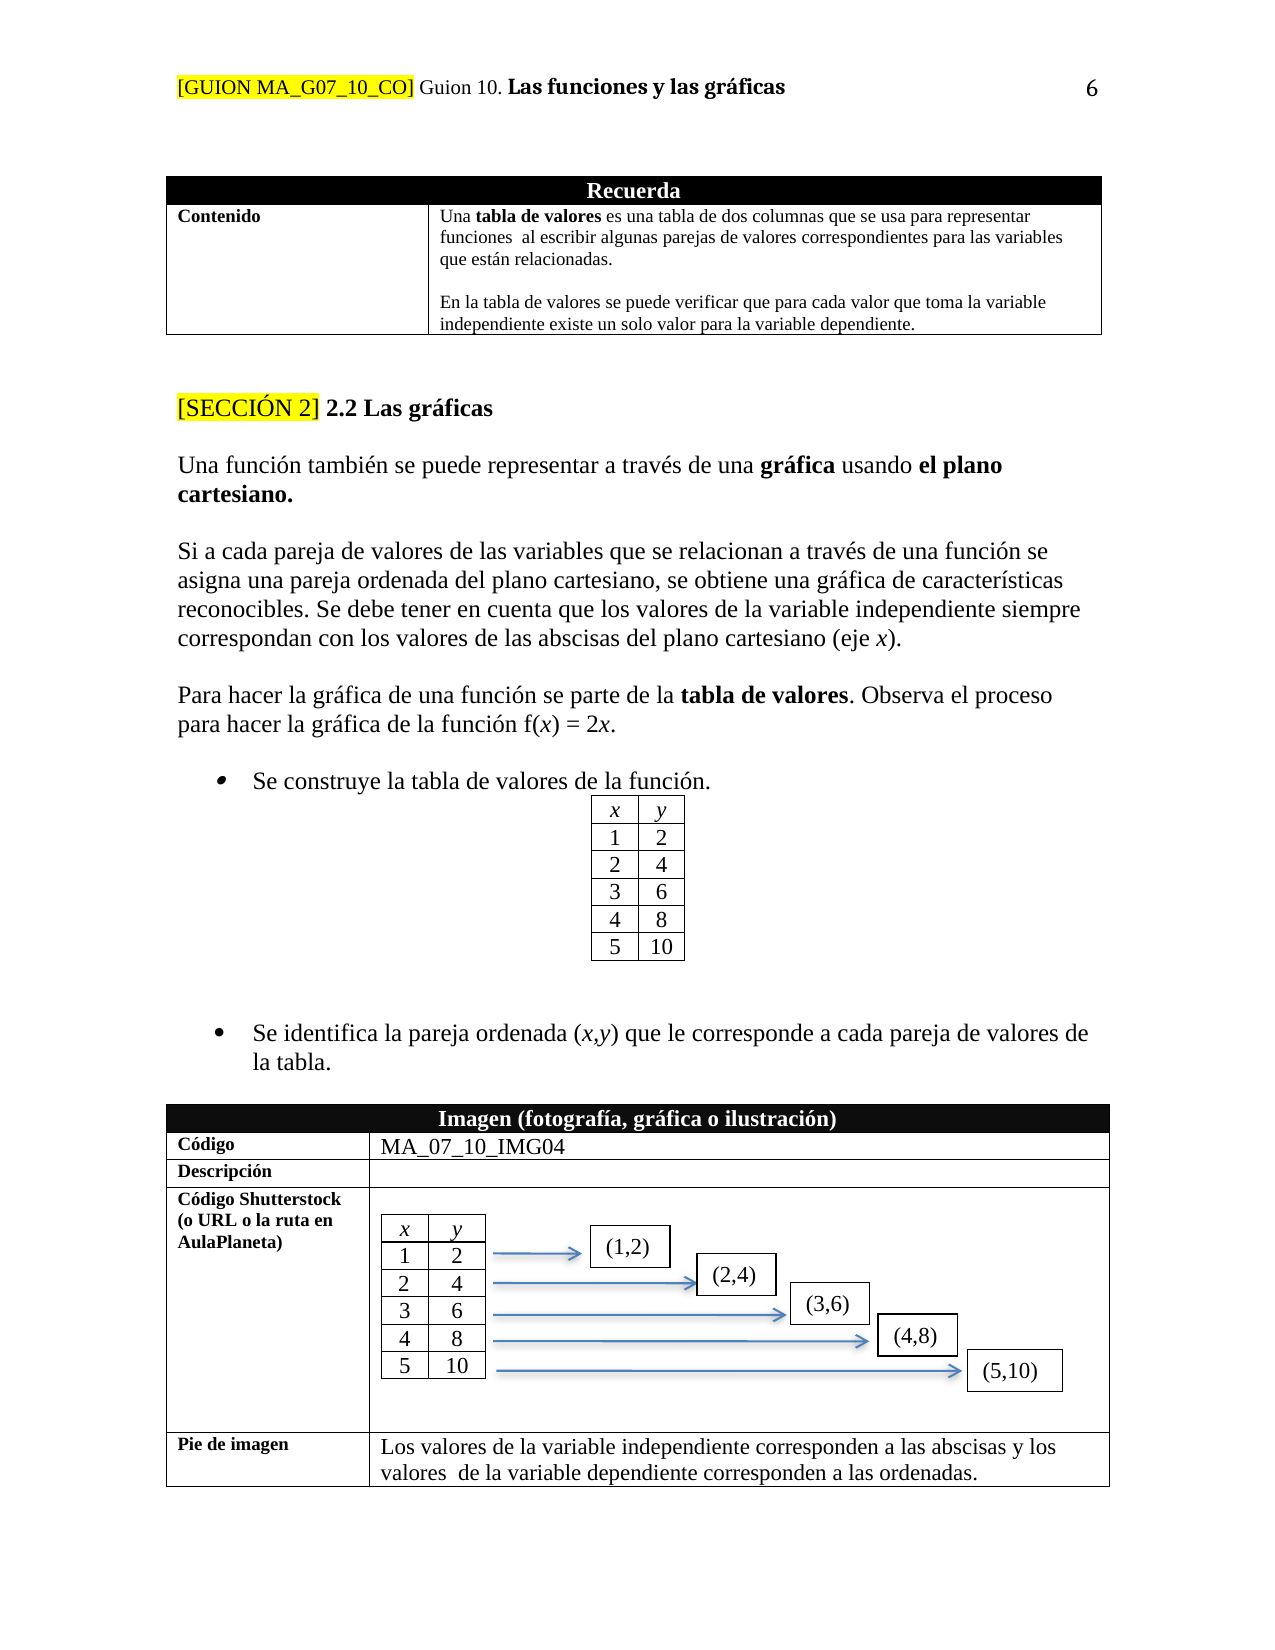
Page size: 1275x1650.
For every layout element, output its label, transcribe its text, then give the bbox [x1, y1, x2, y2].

table_cell 4 [592, 906, 638, 932]
table_cell 10 [639, 933, 684, 959]
list Se identifica la pareja ordenada (x,y) que le corresponde a cada pareja de valores de la tabla. [215, 1018, 1098, 1076]
table_header x [592, 796, 638, 823]
table_header y [639, 796, 684, 823]
table_cell 4 [639, 851, 684, 877]
table_cell Una tabla de valores es una tabla de dos columnas que se usa para representar funciones al escribir algunas parejas de valores correspondientes para las variables que están relacionadas. En la tabla de valores se puede verificar que para cada valor que toma la variable independiente existe un solo valor para la variable dependiente. [429, 205, 1101, 334]
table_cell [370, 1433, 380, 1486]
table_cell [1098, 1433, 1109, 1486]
text [SECCIÓN 2] 2.2 Las gráficas [319, 393, 1098, 421]
table_cell 2 [639, 824, 684, 850]
table_cell [370, 1160, 1109, 1187]
table_cell Pie de imagen [167, 1433, 369, 1486]
table_cell Código Shutterstock (o URL o la ruta en AulaPlaneta) [167, 1188, 369, 1432]
table_cell 2 [592, 851, 638, 877]
list Se construye la tabla de valores de la función. [215, 766, 1098, 795]
text Si a cada pareja de valores de las variables que se relacionan a través de una función se asigna una pareja ordenada del plano cartesiano, se obtiene una gráfica de características reconocibles. Se debe tener en cuenta que los valores de la variable independiente siempre correspondan con los valores de las abscisas del plano cartesiano (eje x). [177, 536, 1098, 651]
table_cell 8 [639, 906, 684, 932]
table_cell Contenido [167, 205, 428, 334]
table_cell [370, 1188, 1109, 1432]
table_cell Código [167, 1133, 369, 1159]
table_cell MA_07_10_IMG04 [370, 1133, 1109, 1159]
text Una función también se puede representar a través de una gráfica usando el plano cartesiano. [177, 450, 1098, 508]
table_cell 5 [592, 933, 638, 959]
table_header Imagen (fotografía, gráfica o ilustración) [167, 1105, 1109, 1132]
table_cell 1 [592, 824, 638, 850]
table_cell 6 [639, 879, 684, 905]
text Para hacer la gráfica de una función se parte de la tabla de valores. Observa el proceso para hacer la gráfica de la función f(x) = 2x. [177, 680, 1098, 738]
table_header Recuerda [167, 178, 1101, 204]
table_cell 3 [592, 879, 638, 905]
table_cell Descripción [167, 1160, 369, 1187]
